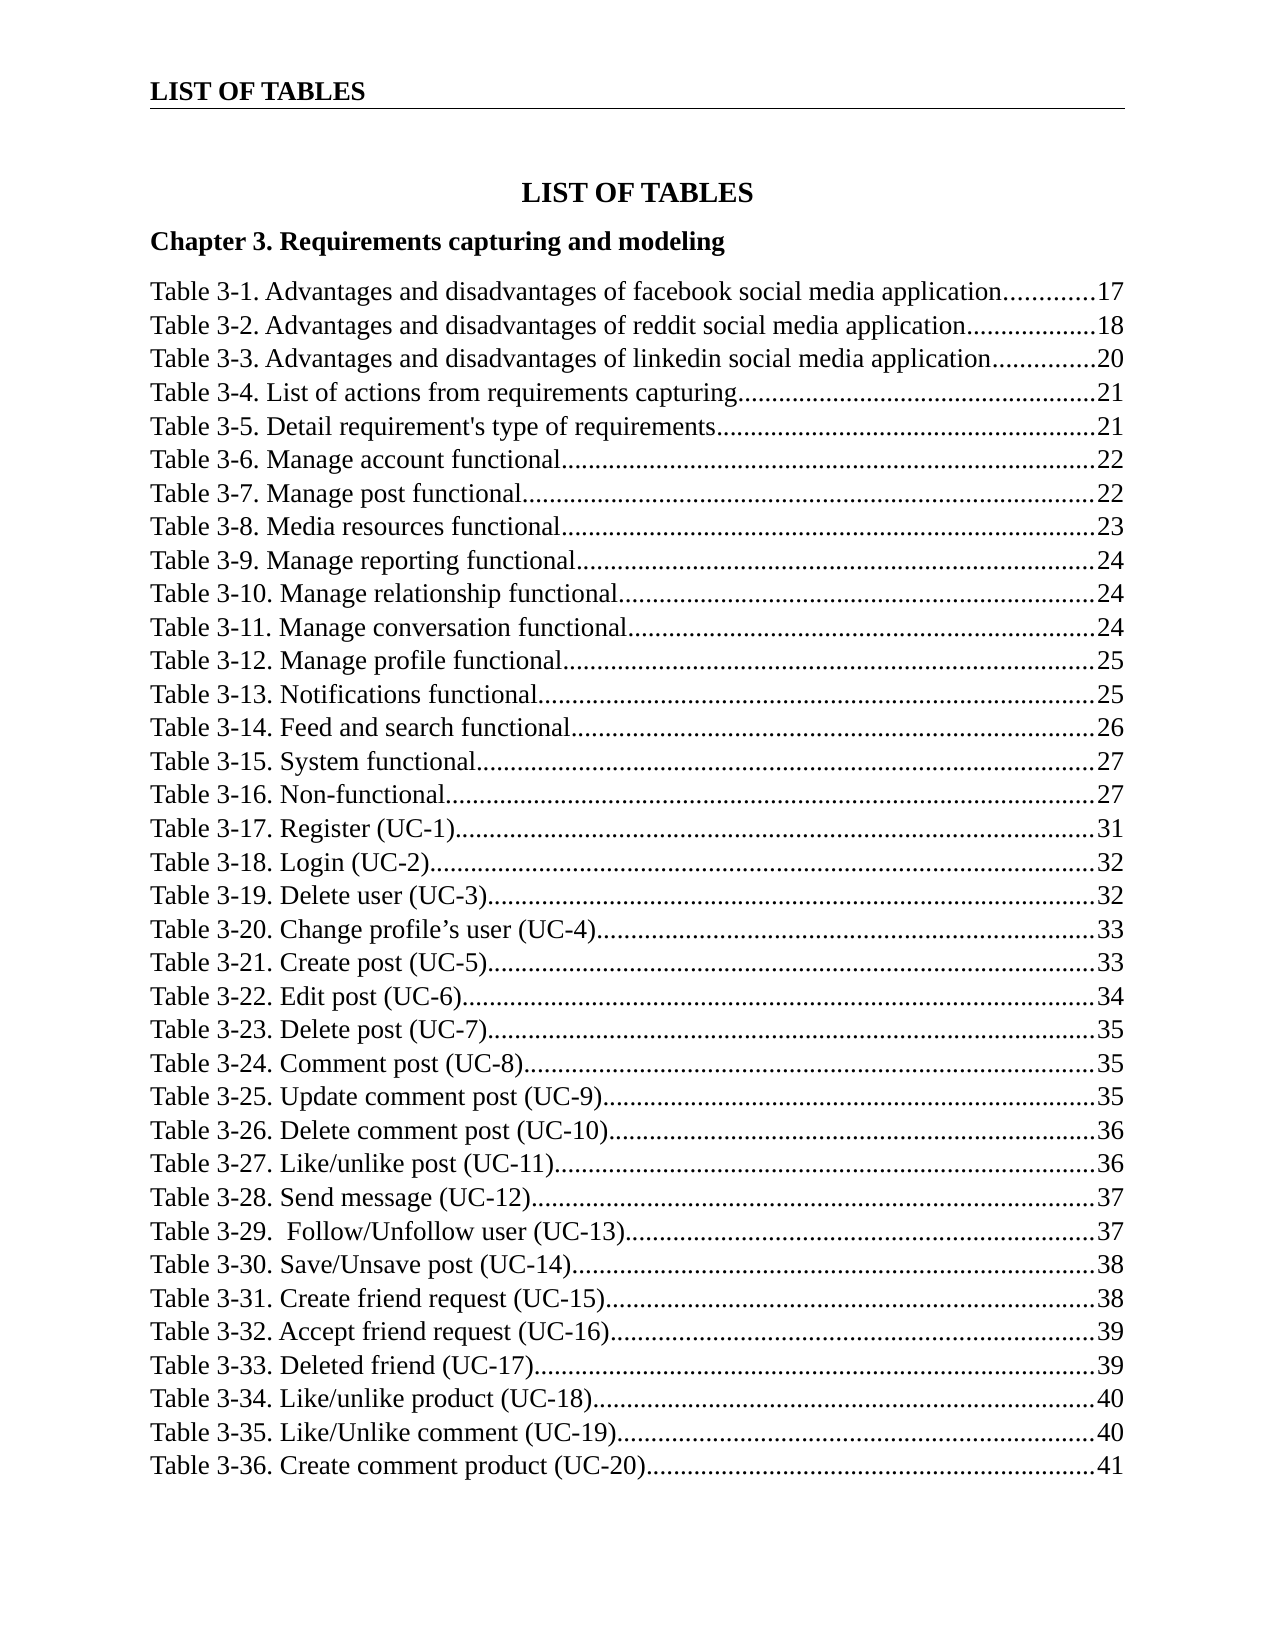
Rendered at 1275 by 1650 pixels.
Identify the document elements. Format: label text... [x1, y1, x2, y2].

text Table 3-31. Create friend request (UC-15) 38 [150, 1282, 1125, 1313]
text Table 3-30. Save/Unsave post (UC-14) 38 [150, 1248, 1125, 1279]
text Table 3-32. Accept friend request (UC-16) 39 [150, 1315, 1125, 1346]
text Table 3-8. Media resources functional 23 [150, 510, 1125, 541]
text Table 3-23. Delete post (UC-7) 35 [150, 1013, 1125, 1044]
text Chapter 3. Requirements capturing and modeling [150, 225, 1125, 256]
text Table 3-19. Delete user (UC-3) 32 [150, 879, 1125, 910]
text Table 3-24. Comment post (UC-8) 35 [150, 1047, 1125, 1078]
text Table 3-22. Edit post (UC-6) 34 [150, 980, 1125, 1011]
text Table 3-20. Change profile’s user (UC-4) 33 [150, 913, 1125, 944]
text Table 3-28. Send message (UC-12) 37 [150, 1181, 1125, 1212]
text Table 3-16. Non-functional 27 [150, 779, 1125, 810]
text Table 3-35. Like/Unlike comment (UC-19) 40 [150, 1416, 1125, 1447]
text Table 3-7. Manage post functional 22 [150, 477, 1125, 508]
text Table 3-3. Advantages and disadvantages of linkedin social media application 20 [150, 343, 1125, 374]
text Table 3-29. Follow/Unfollow user (UC-13) 37 [150, 1215, 1125, 1246]
text Table 3-15. System functional 27 [150, 745, 1125, 776]
text Table 3-6. Manage account functional 22 [150, 443, 1125, 474]
text Table 3-12. Manage profile functional 25 [150, 644, 1125, 676]
text Table 3-10. Manage relationship functional 24 [150, 577, 1125, 608]
subtitle LIST OF TABLES [150, 175, 1125, 208]
text Table 3-4. List of actions from requirements capturing 21 [150, 376, 1125, 407]
text Table 3-36. Create comment product (UC-20) 41 [150, 1449, 1125, 1481]
text Table 3-5. Detail requirement's type of requirements 21 [150, 410, 1125, 441]
text Table 3-25. Update comment post (UC-9) 35 [150, 1081, 1125, 1112]
text Table 3-9. Manage reporting functional 24 [150, 544, 1125, 575]
text Table 3-14. Feed and search functional 26 [150, 712, 1125, 743]
text Table 3-2. Advantages and disadvantages of reddit social media application 18 [150, 309, 1125, 340]
text Table 3-34. Like/unlike product (UC-18) 40 [150, 1382, 1125, 1413]
text Table 3-13. Notifications functional 25 [150, 678, 1125, 709]
text Table 3-27. Like/unlike post (UC-11) 36 [150, 1148, 1125, 1179]
text Table 3-11. Manage conversation functional 24 [150, 611, 1125, 642]
text Table 3-26. Delete comment post (UC-10) 36 [150, 1114, 1125, 1145]
text Table 3-21. Create post (UC-5) 33 [150, 946, 1125, 977]
text Table 3-1. Advantages and disadvantages of facebook social media application 17 [150, 276, 1125, 307]
text Table 3-18. Login (UC-2) 32 [150, 846, 1125, 877]
text Table 3-17. Register (UC-1) 31 [150, 812, 1125, 843]
text Table 3-33. Deleted friend (UC-17) 39 [150, 1349, 1125, 1380]
